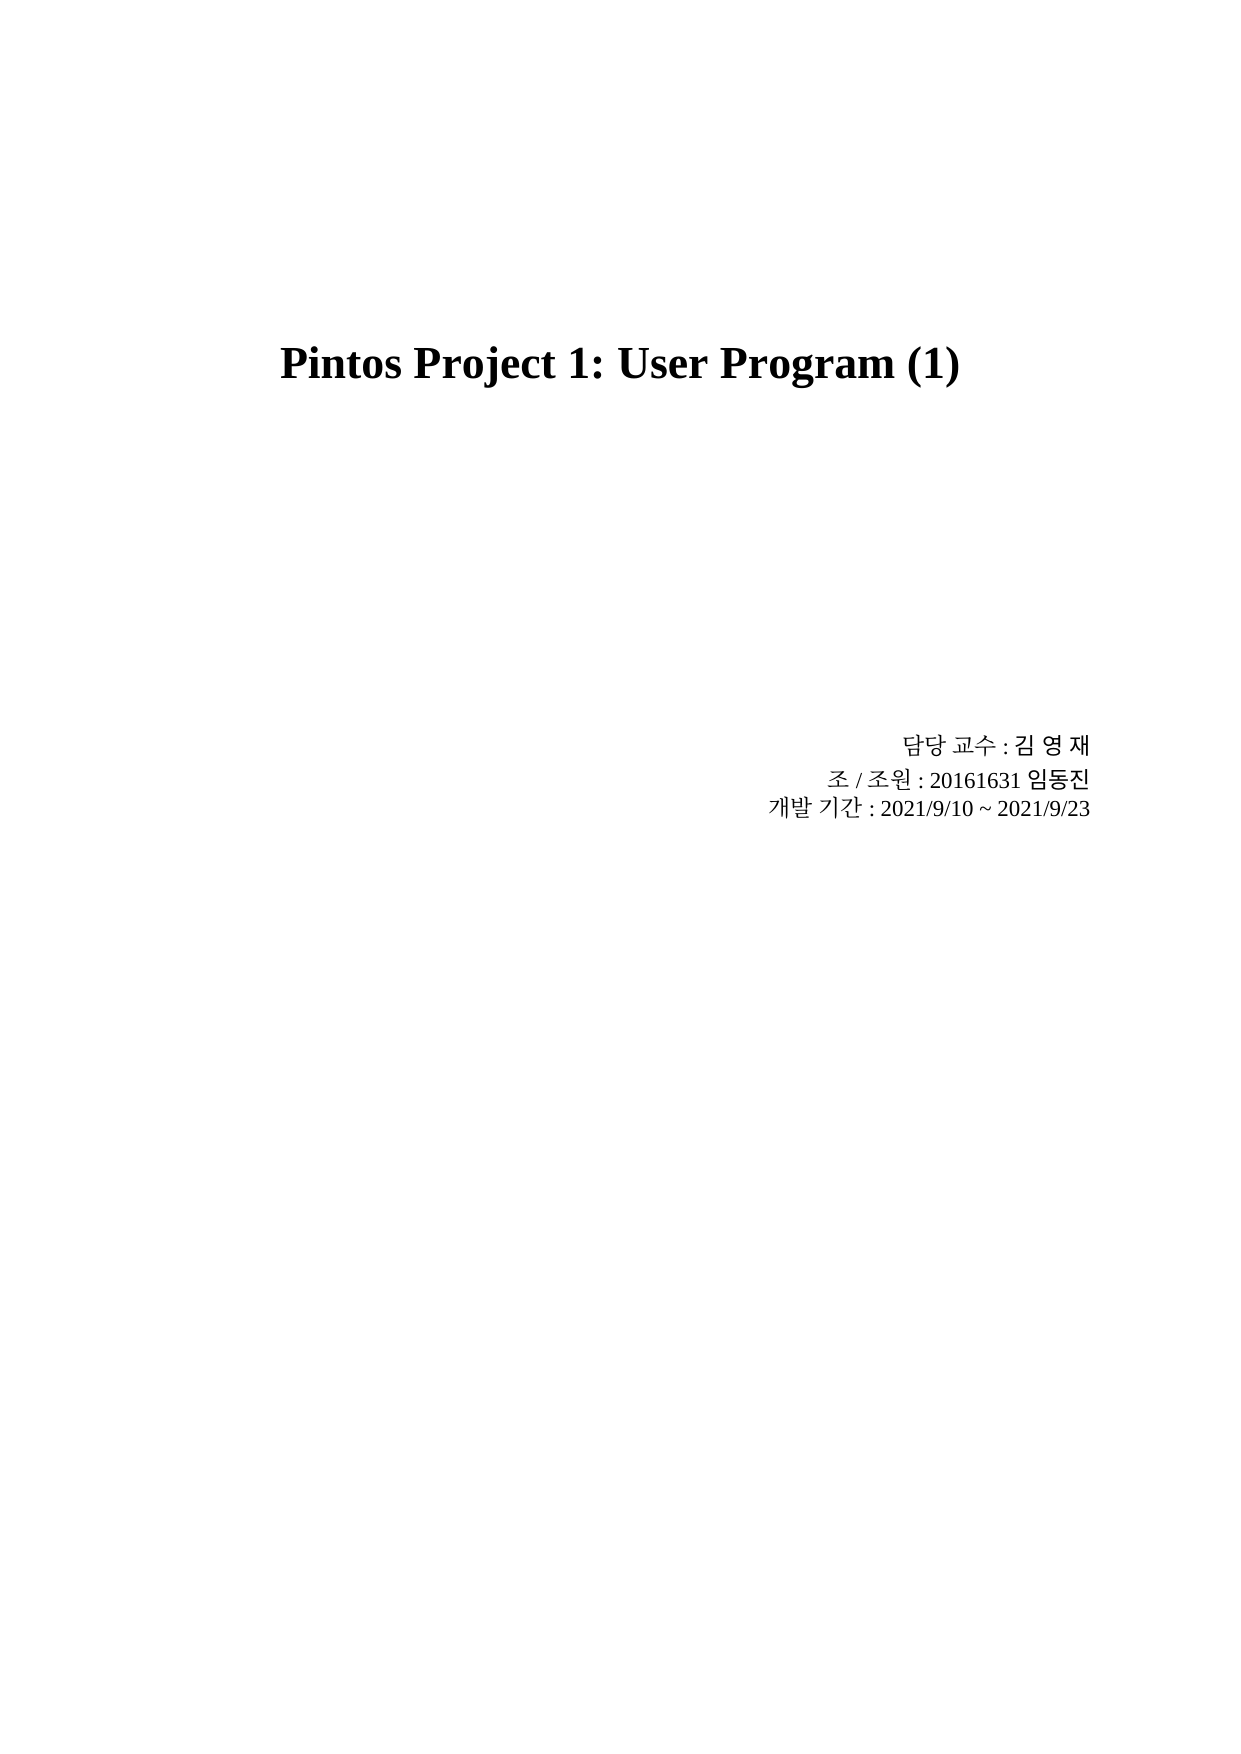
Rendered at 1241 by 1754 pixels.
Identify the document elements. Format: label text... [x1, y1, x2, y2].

text Pintos Project 1: User Program (1) [150, 335, 1090, 388]
text 개발 기간 : 2021/9/10 ~ 2021/9/23 [150, 795, 1090, 821]
text 담당 교수 : 김 영 재 [150, 728, 1090, 761]
text 조 / 조원 : 20161631 임동진 [150, 761, 1090, 795]
